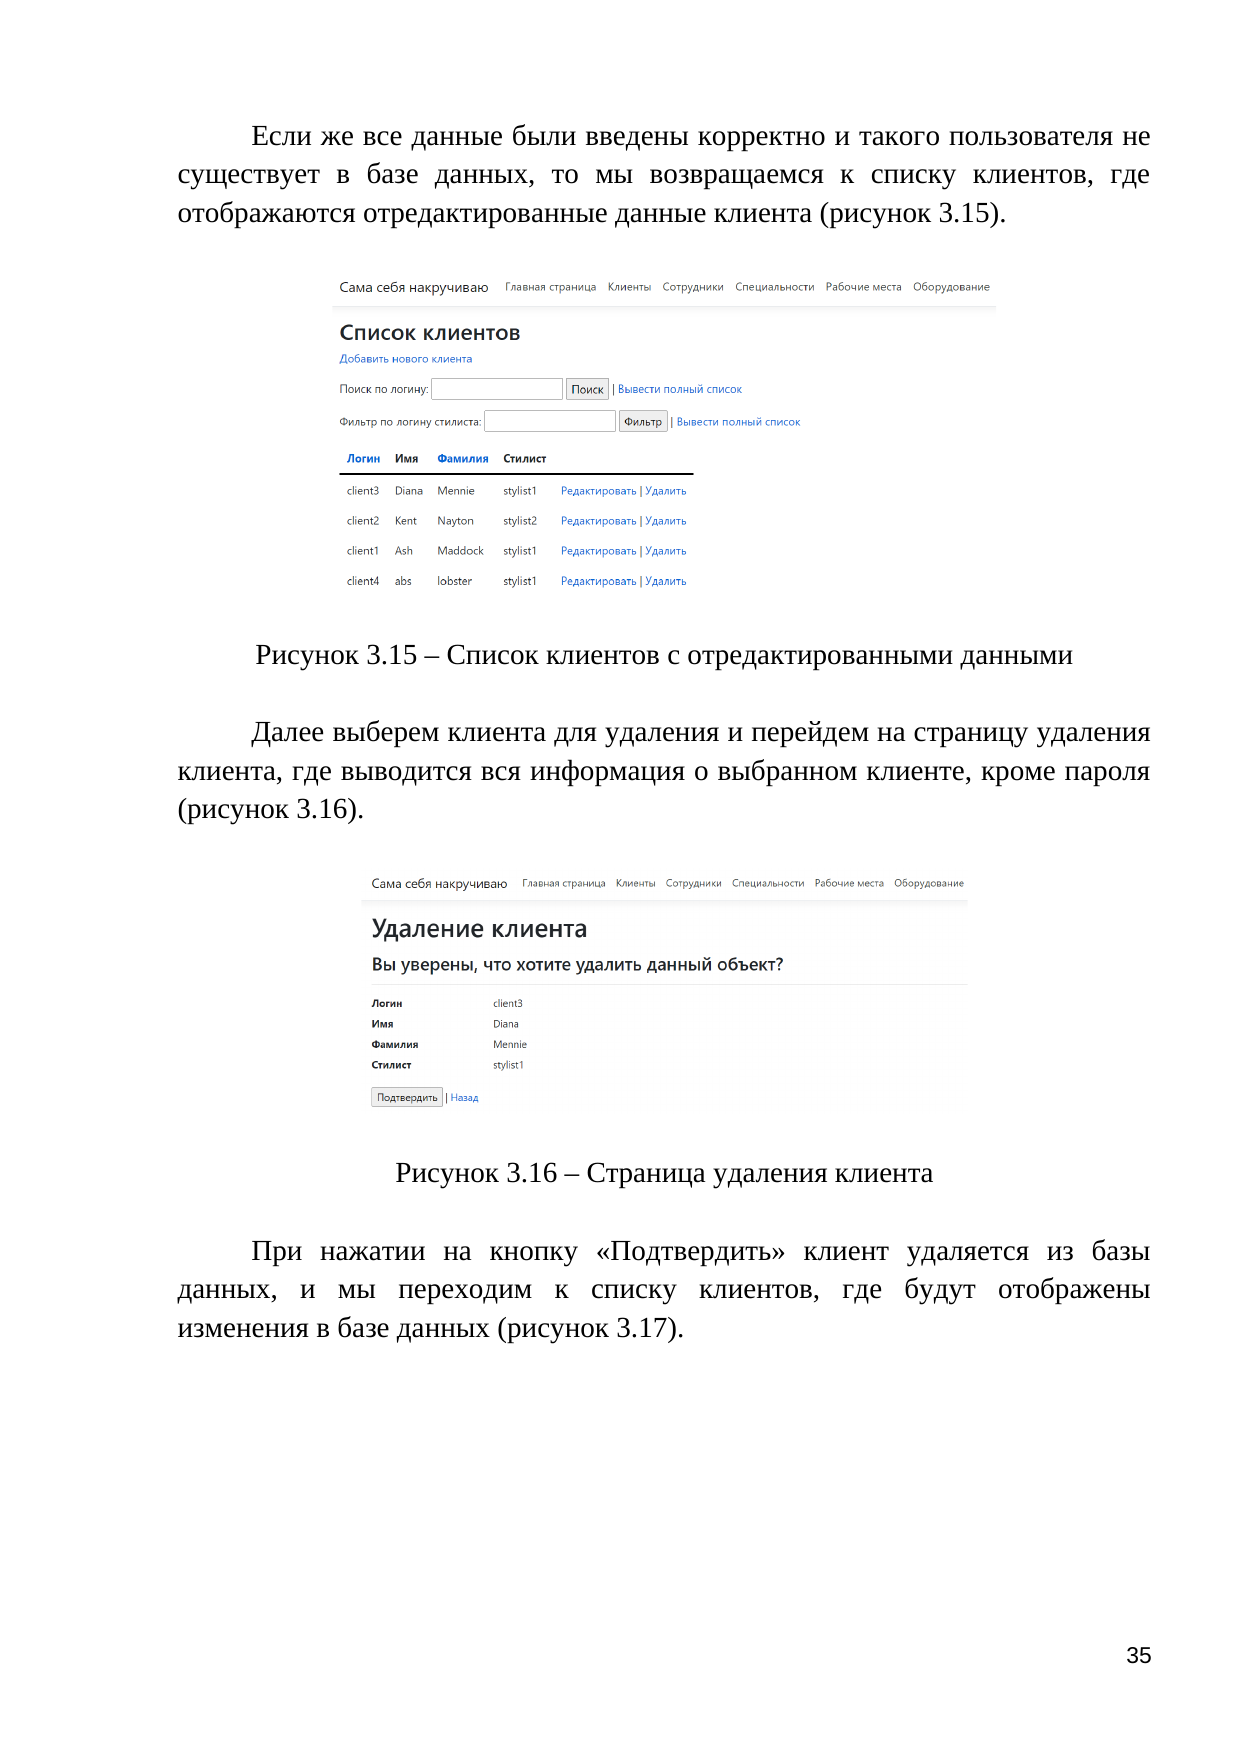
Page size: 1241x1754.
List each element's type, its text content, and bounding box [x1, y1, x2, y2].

text Рисунок 3.15 – Список клиентов с отредактированными данными [177, 637, 1152, 671]
text Рисунок 3.16 – Страница удаления клиента [177, 1156, 1152, 1189]
picture [332, 272, 997, 595]
picture [361, 868, 968, 1114]
text Далее выберем клиента для удаления и перейдем на страницу удаления клиента, где выводится вся информация о выбранном клиенте, кроме пароля (рисунок 3.16). [177, 714, 1152, 825]
text При нажатии на кнопку «Подтвердить» клиент удаляется из базы данных, и мы переходим к списку клиентов, где будут отображены изменения в базе данных (рисунок 3.17). [177, 1233, 1152, 1343]
text Если же все данные были введены корректно и такого пользователя не существует в базе данных, то мы возвращаемся к списку клиентов, где отображаются отредактированные данные клиента (рисунок 3.15). [177, 118, 1152, 229]
